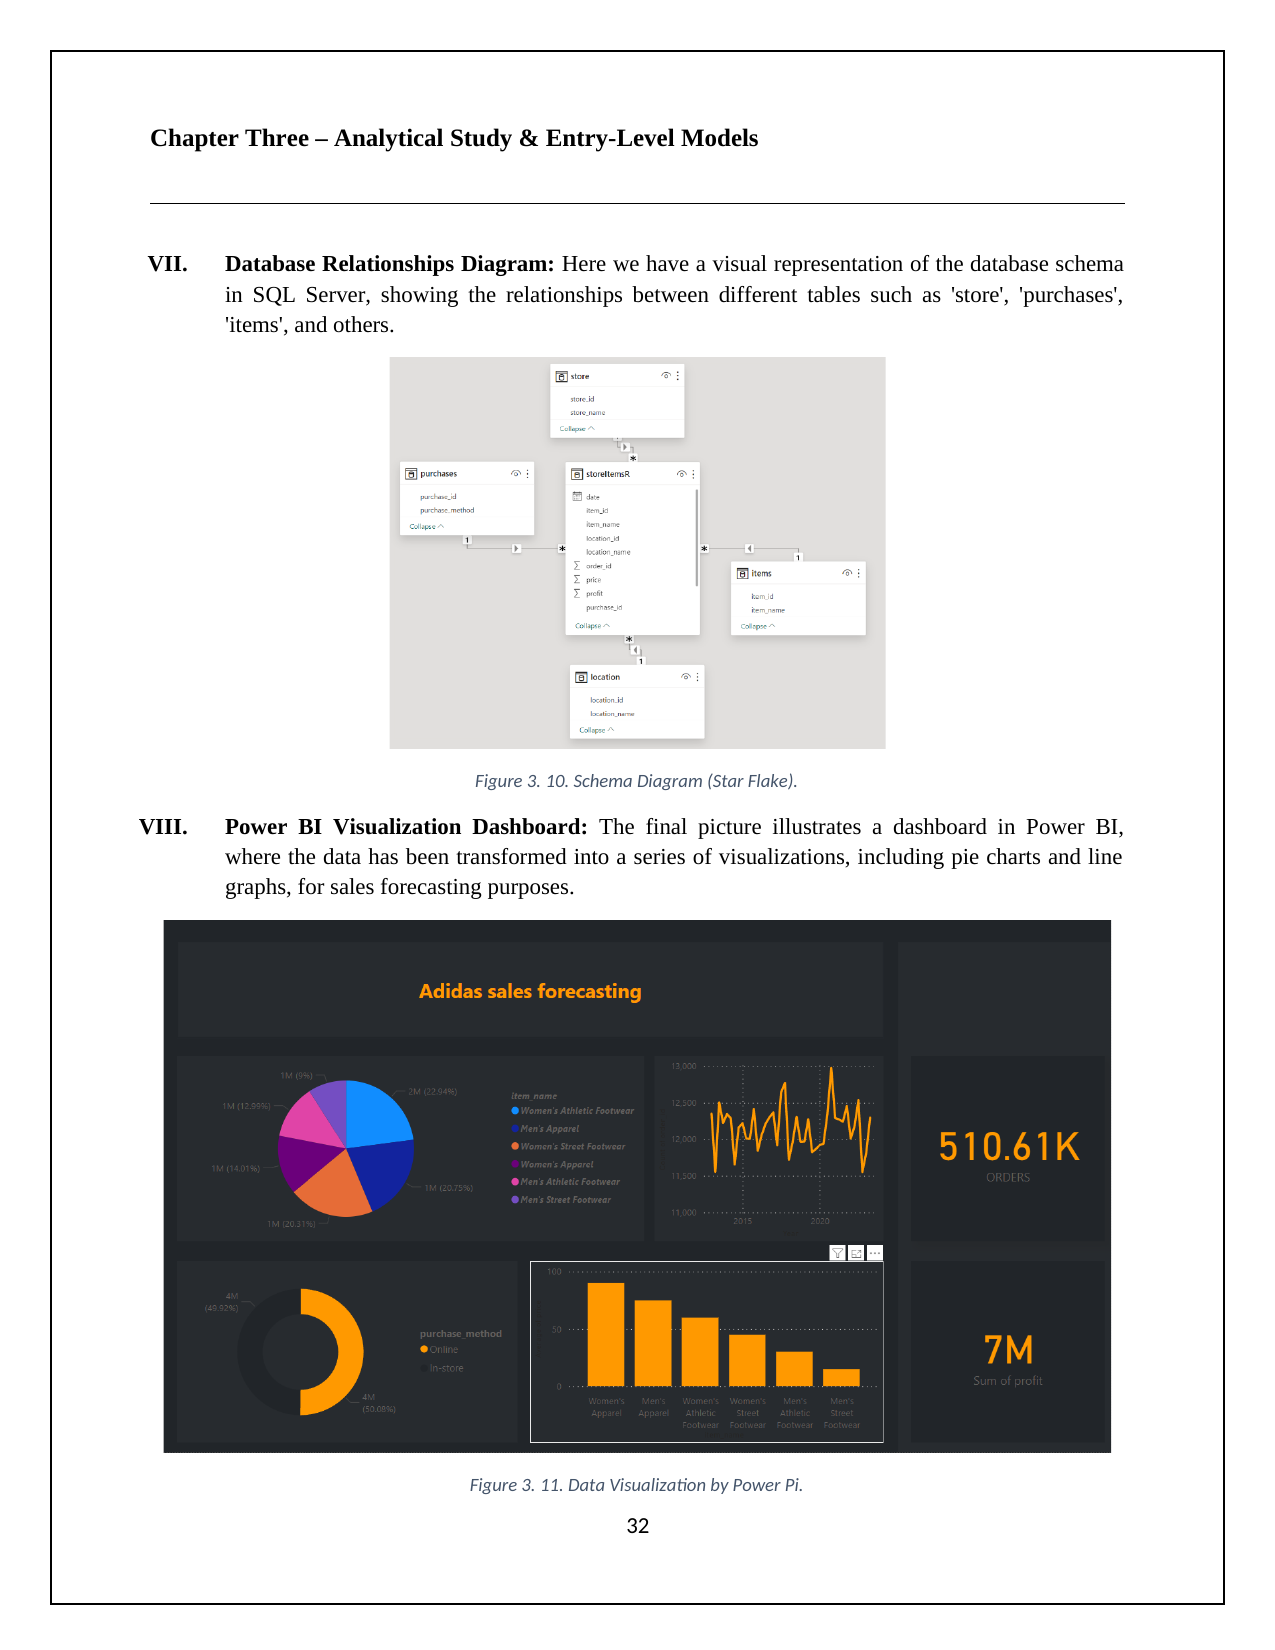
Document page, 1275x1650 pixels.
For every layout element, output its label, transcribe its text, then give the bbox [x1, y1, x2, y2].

list Database Relationships Diagram: Here we have a visual representation of the database schema in SQL Server, showing the relationships between different tables such as 'store', 'purchases', 'items', and others. [187, 251, 1125, 337]
text Figure 3. 11. Data Visualization by Power Pi. [150, 1473, 1125, 1496]
list Power BI Visualization Dashboard: The final picture illustrates a dashboard in Power BI, where the data has been transformed into a series of visualizations, including pie charts and line graphs, for sales forecasting purposes. [187, 813, 1125, 900]
picture [389, 357, 886, 749]
picture [163, 920, 1112, 1453]
text Figure 3. 10. Schema Diagram (Star Flake). [150, 769, 1125, 792]
